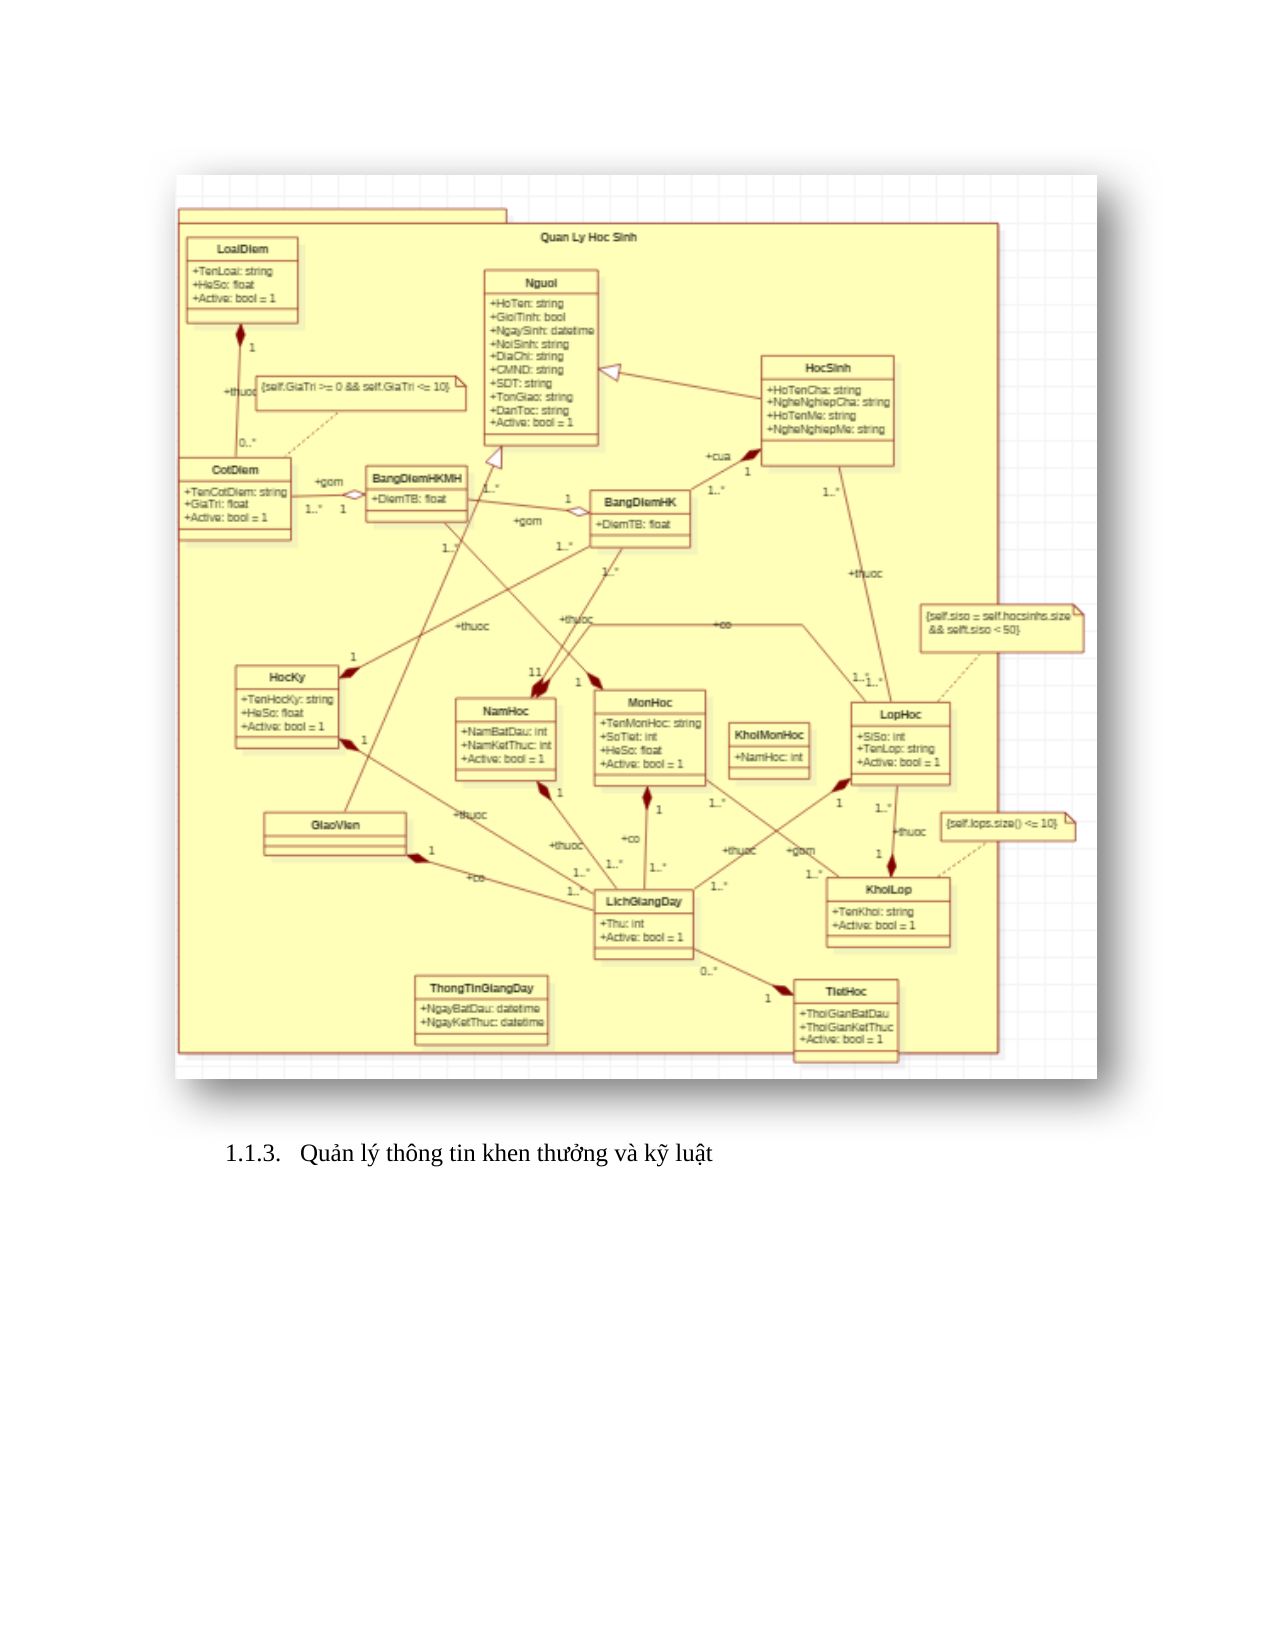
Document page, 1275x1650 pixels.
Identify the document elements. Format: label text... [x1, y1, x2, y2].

list Quản lý thông tin khen thưởng và kỹ luật [225, 1138, 1125, 1166]
picture [175, 175, 1097, 1079]
